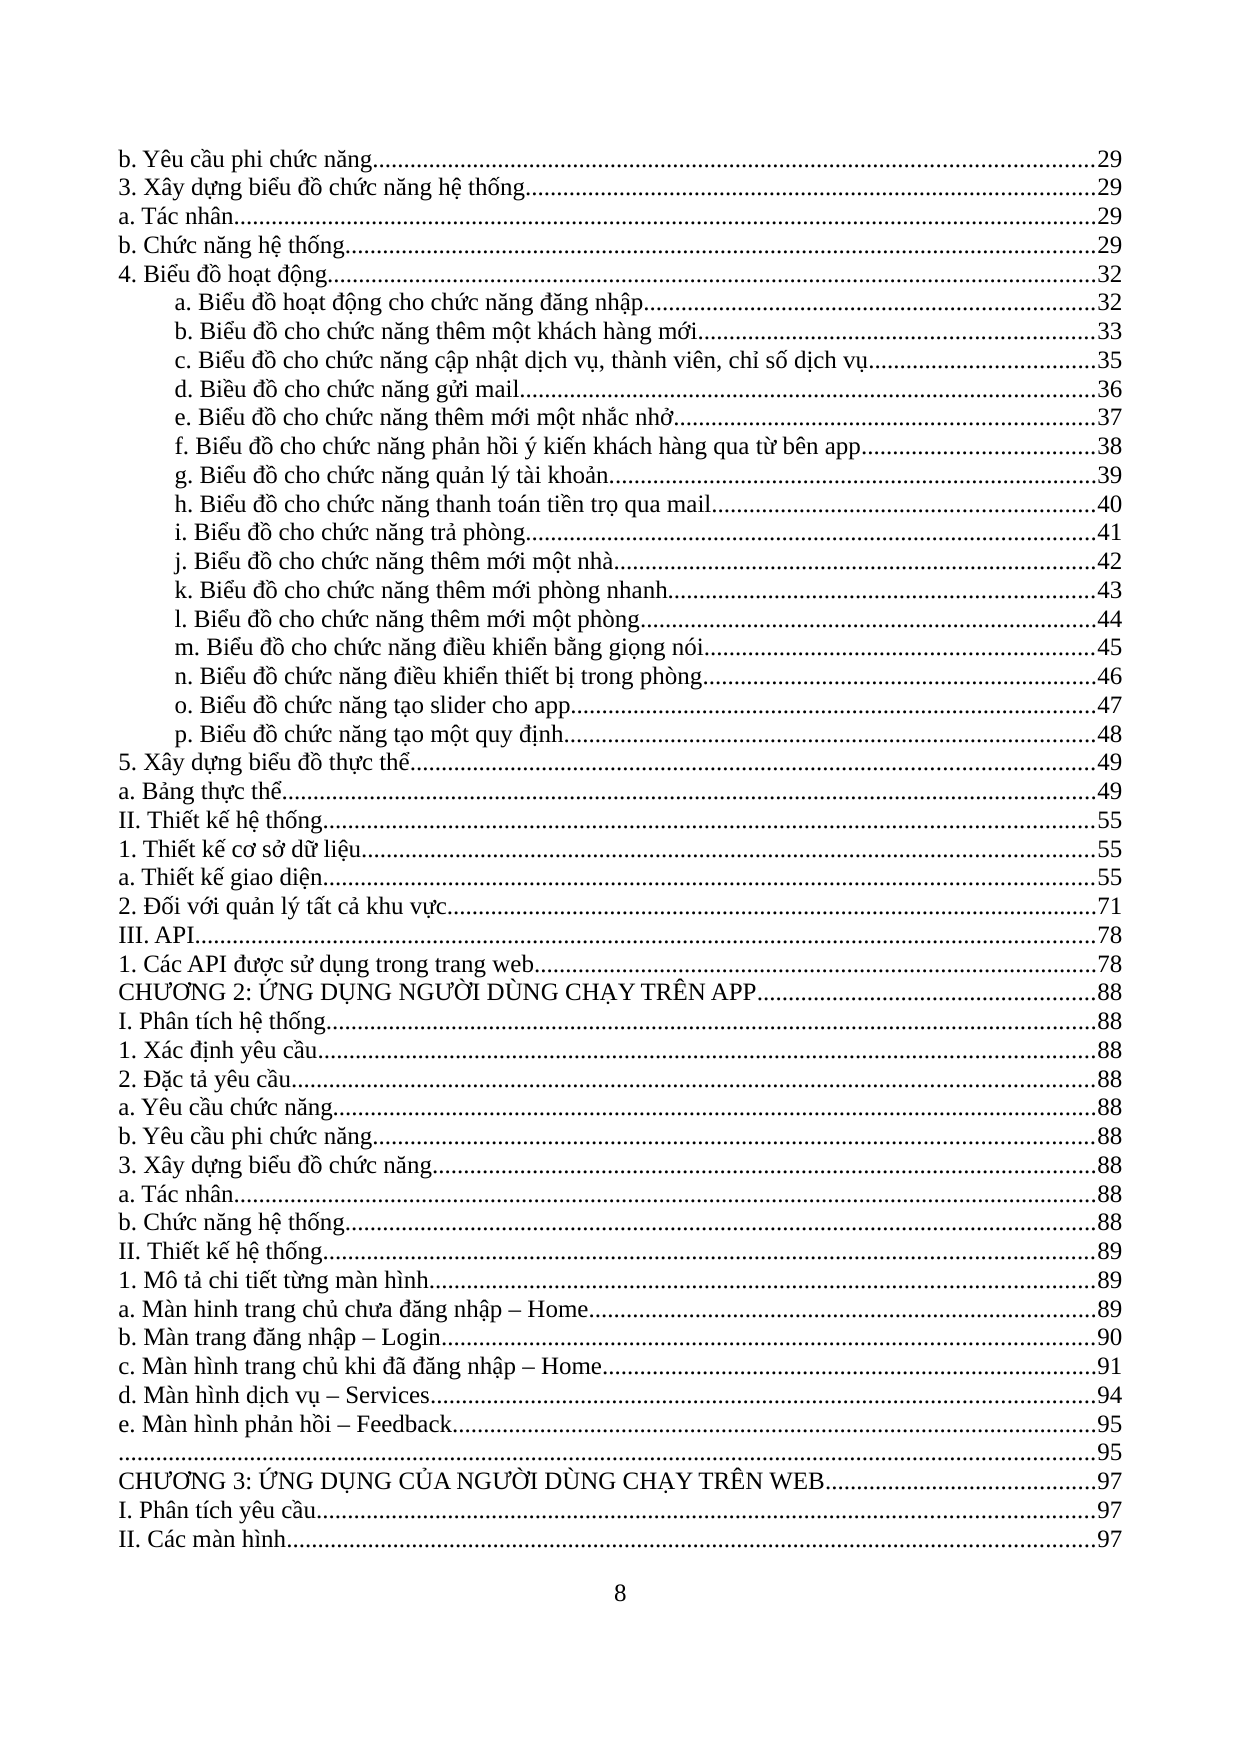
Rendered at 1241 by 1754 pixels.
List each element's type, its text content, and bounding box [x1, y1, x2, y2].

text i. Biểu đồ cho chức năng trả phòng 41 [118, 517, 1122, 546]
text 3. Xây dựng biểu đồ chức năng 88 [118, 1150, 1122, 1179]
text a. Bảng thực thể 49 [118, 776, 1122, 805]
text a. Thiết kế giao diện 55 [118, 862, 1122, 891]
text e. Biểu đồ cho chức năng thêm mới một nhắc nhở 37 [118, 402, 1122, 431]
text a. Tác nhân 29 [118, 201, 1122, 230]
text 1. Xác định yêu cầu 88 [118, 1035, 1122, 1064]
text c. Biểu đồ cho chức năng cập nhật dịch vụ, thành viên, chỉ số dịch vụ 35 [118, 345, 1122, 374]
text I. Phân tích hệ thống 88 [118, 1006, 1122, 1035]
text a. Tác nhân 88 [118, 1179, 1122, 1207]
text 95 [118, 1437, 1122, 1466]
text b. Yêu cầu phi chức năng 88 [118, 1121, 1122, 1150]
text b. Chức năng hệ thống 29 [118, 230, 1122, 259]
text k. Biểu đồ cho chức năng thêm mới phòng nhanh 43 [118, 575, 1122, 604]
text n. Biểu đồ chức năng điều khiển thiết bị trong phòng 46 [118, 661, 1122, 690]
text CHƯƠNG 2: ỨNG DỤNG NGƯỜI DÙNG CHẠY TRÊN APP 88 [118, 977, 1122, 1006]
text II. Thiết kế hệ thống 55 [118, 805, 1122, 834]
text b. Biểu đồ cho chức năng thêm một khách hàng mới 33 [118, 316, 1122, 345]
text III. API 78 [118, 920, 1122, 949]
text 5. Xây dựng biểu đồ thực thể 49 [118, 747, 1122, 776]
text p. Biểu đồ chức năng tạo một quy định 48 [118, 719, 1122, 747]
text f. Biểu đồ cho chức năng phản hồi ý kiến khách hàng qua từ bên app 38 [118, 431, 1122, 460]
text b. Chức năng hệ thống 88 [118, 1207, 1122, 1236]
text CHƯƠNG 3: ỨNG DỤNG CỦA NGƯỜI DÙNG CHẠY TRÊN WEB 97 [118, 1466, 1122, 1495]
text 1. Các API được sử dụng trong trang web 78 [118, 949, 1122, 977]
text b. Màn trang đăng nhập – Login 90 [118, 1322, 1122, 1351]
text d. Biều đồ cho chức năng gửi mail 36 [118, 374, 1122, 402]
text 2. Đặc tả yêu cầu 88 [118, 1064, 1122, 1092]
text I. Phân tích yêu cầu 97 [118, 1495, 1122, 1524]
text j. Biểu đồ cho chức năng thêm mới một nhà 42 [118, 546, 1122, 575]
text d. Màn hình dịch vụ – Services 94 [118, 1380, 1122, 1409]
text 2. Đối với quản lý tất cả khu vực 71 [118, 891, 1122, 920]
text o. Biểu đồ chức năng tạo slider cho app 47 [118, 690, 1122, 719]
text a. Yêu cầu chức năng 88 [118, 1092, 1122, 1121]
text II. Thiết kế hệ thống 89 [118, 1236, 1122, 1265]
text g. Biểu đồ cho chức năng quản lý tài khoản. 39 [118, 460, 1122, 489]
text m. Biểu đồ cho chức năng điều khiển bằng giọng nói 45 [118, 632, 1122, 661]
text b. Yêu cầu phi chức năng 29 [118, 144, 1122, 172]
text 4. Biểu đồ hoạt động 32 [118, 259, 1122, 287]
text l. Biểu đồ cho chức năng thêm mới một phòng 44 [118, 604, 1122, 632]
text a. Biểu đồ hoạt động cho chức năng đăng nhập 32 [118, 287, 1122, 316]
text a. Màn hinh trang chủ chưa đăng nhập – Home 89 [118, 1294, 1122, 1322]
text h. Biểu đồ cho chức năng thanh toán tiền trọ qua mail 40 [118, 489, 1122, 517]
text e. Màn hình phản hồi – Feedback 95 [118, 1409, 1122, 1437]
text 3. Xây dựng biểu đồ chức năng hệ thống 29 [118, 172, 1122, 201]
text 1. Thiết kế cơ sở dữ liệu 55 [118, 834, 1122, 862]
text 1. Mô tả chi tiết từng màn hình 89 [118, 1265, 1122, 1294]
text II. Các màn hình 97 [118, 1524, 1122, 1552]
text c. Màn hình trang chủ khi đã đăng nhập – Home 91 [118, 1351, 1122, 1380]
